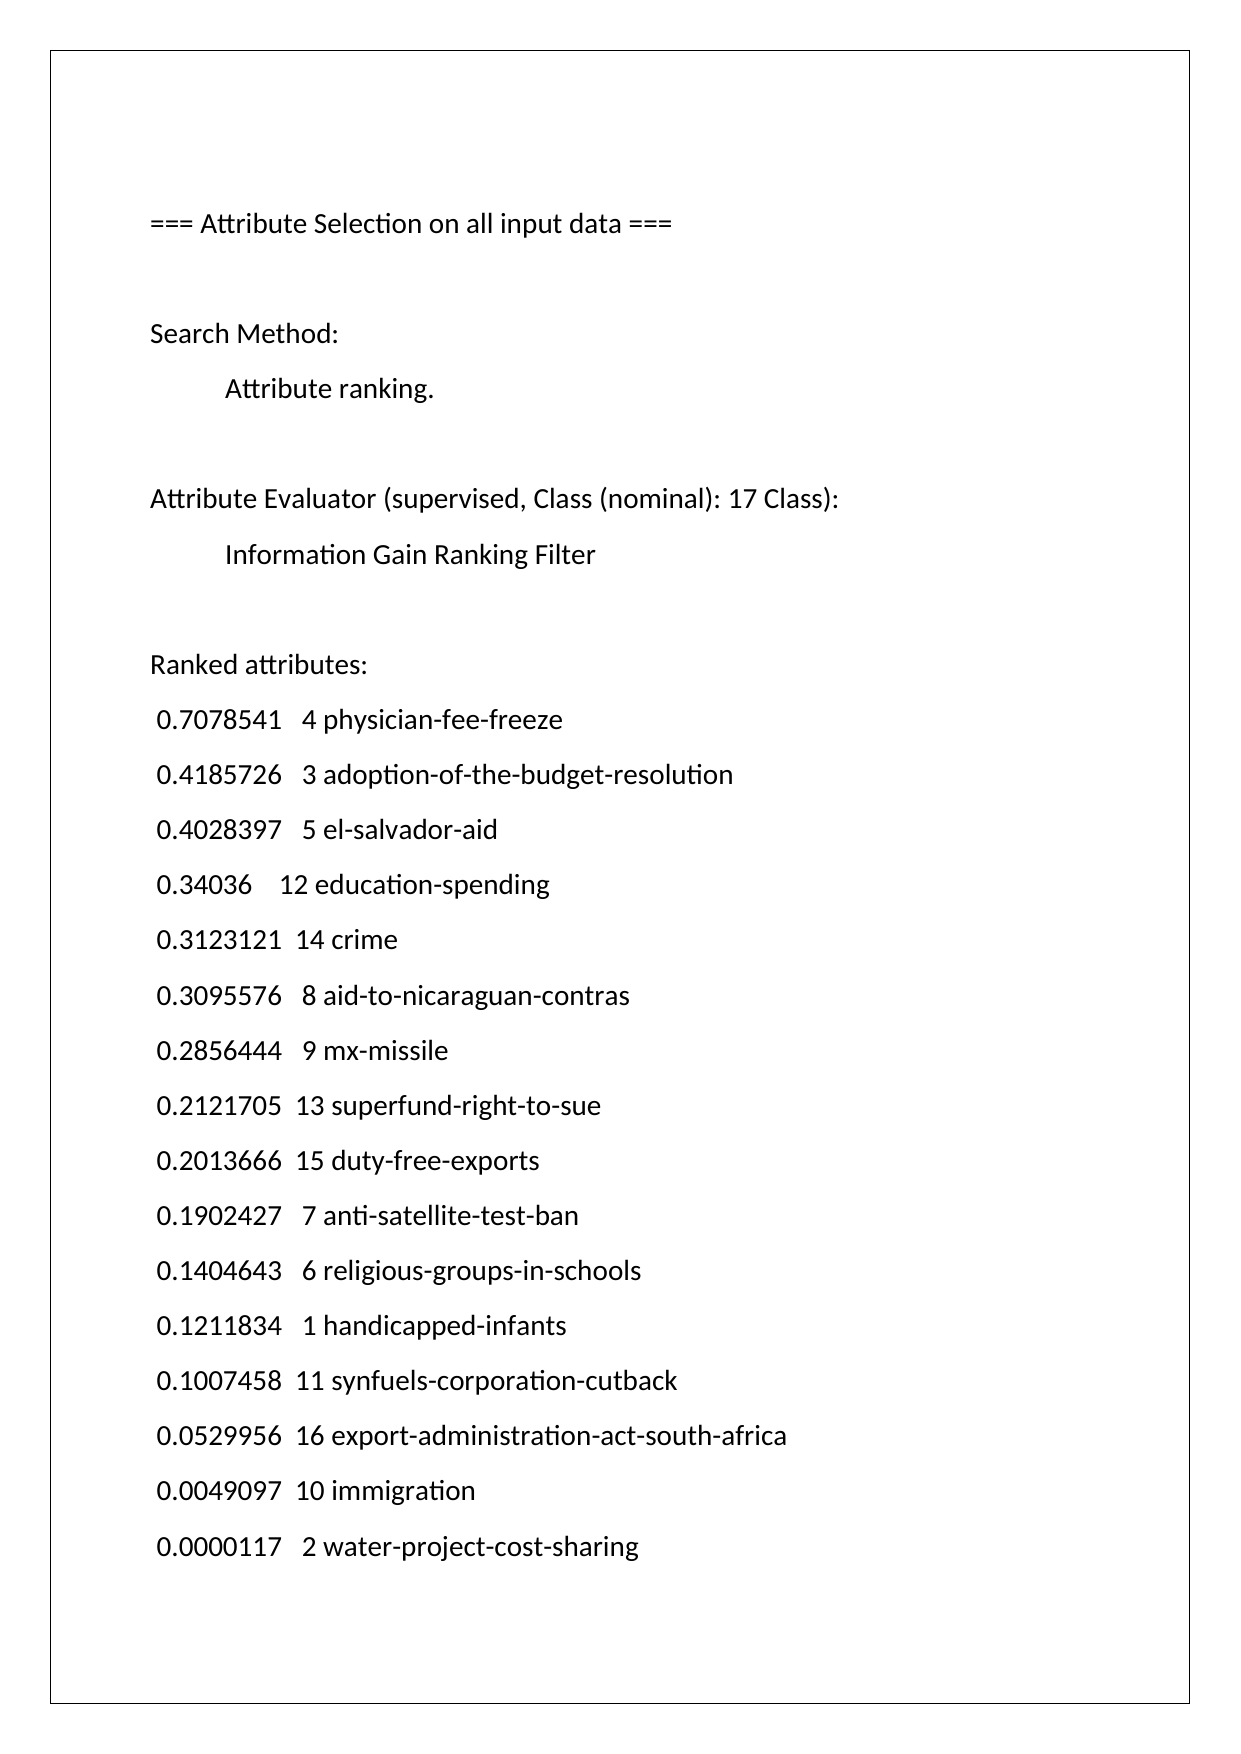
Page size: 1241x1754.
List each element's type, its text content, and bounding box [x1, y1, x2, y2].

text 0.3123121 14 crime [150, 921, 1090, 957]
text 0.2121705 13 superfund-right-to-sue [150, 1087, 1090, 1122]
text 0.4185726 3 adoption-of-the-budget-resolution [150, 756, 1090, 792]
text 0.0529956 16 export-administration-act-south-africa [150, 1417, 1090, 1453]
text === Attribute Selection on all input data === [150, 205, 1090, 241]
text Ranked attributes: [150, 646, 1090, 682]
text Information Gain Ranking Filter [150, 536, 1090, 571]
text 0.34036 12 education-spending [150, 866, 1090, 902]
text 0.4028397 5 el-salvador-aid [150, 811, 1090, 847]
text 0.1007458 11 synfuels-corporation-cutback [150, 1362, 1090, 1398]
text 0.2013666 15 duty-free-exports [150, 1142, 1090, 1177]
text Attribute Evaluator (supervised, Class (nominal): 17 Class): [150, 481, 1090, 516]
text 0.7078541 4 physician-fee-freeze [150, 701, 1090, 737]
text 0.1902427 7 anti-satellite-test-ban [150, 1197, 1090, 1233]
text 0.0049097 10 immigration [150, 1472, 1090, 1508]
text 0.0000117 2 water-project-cost-sharing [150, 1528, 1090, 1563]
text 0.3095576 8 aid-to-nicaraguan-contras [150, 977, 1090, 1012]
text 0.1404643 6 religious-groups-in-schools [150, 1252, 1090, 1288]
text Search Method: [150, 315, 1090, 351]
text Attribute ranking. [150, 370, 1090, 406]
text 0.1211834 1 handicapped-infants [150, 1307, 1090, 1343]
text 0.2856444 9 mx-missile [150, 1032, 1090, 1067]
